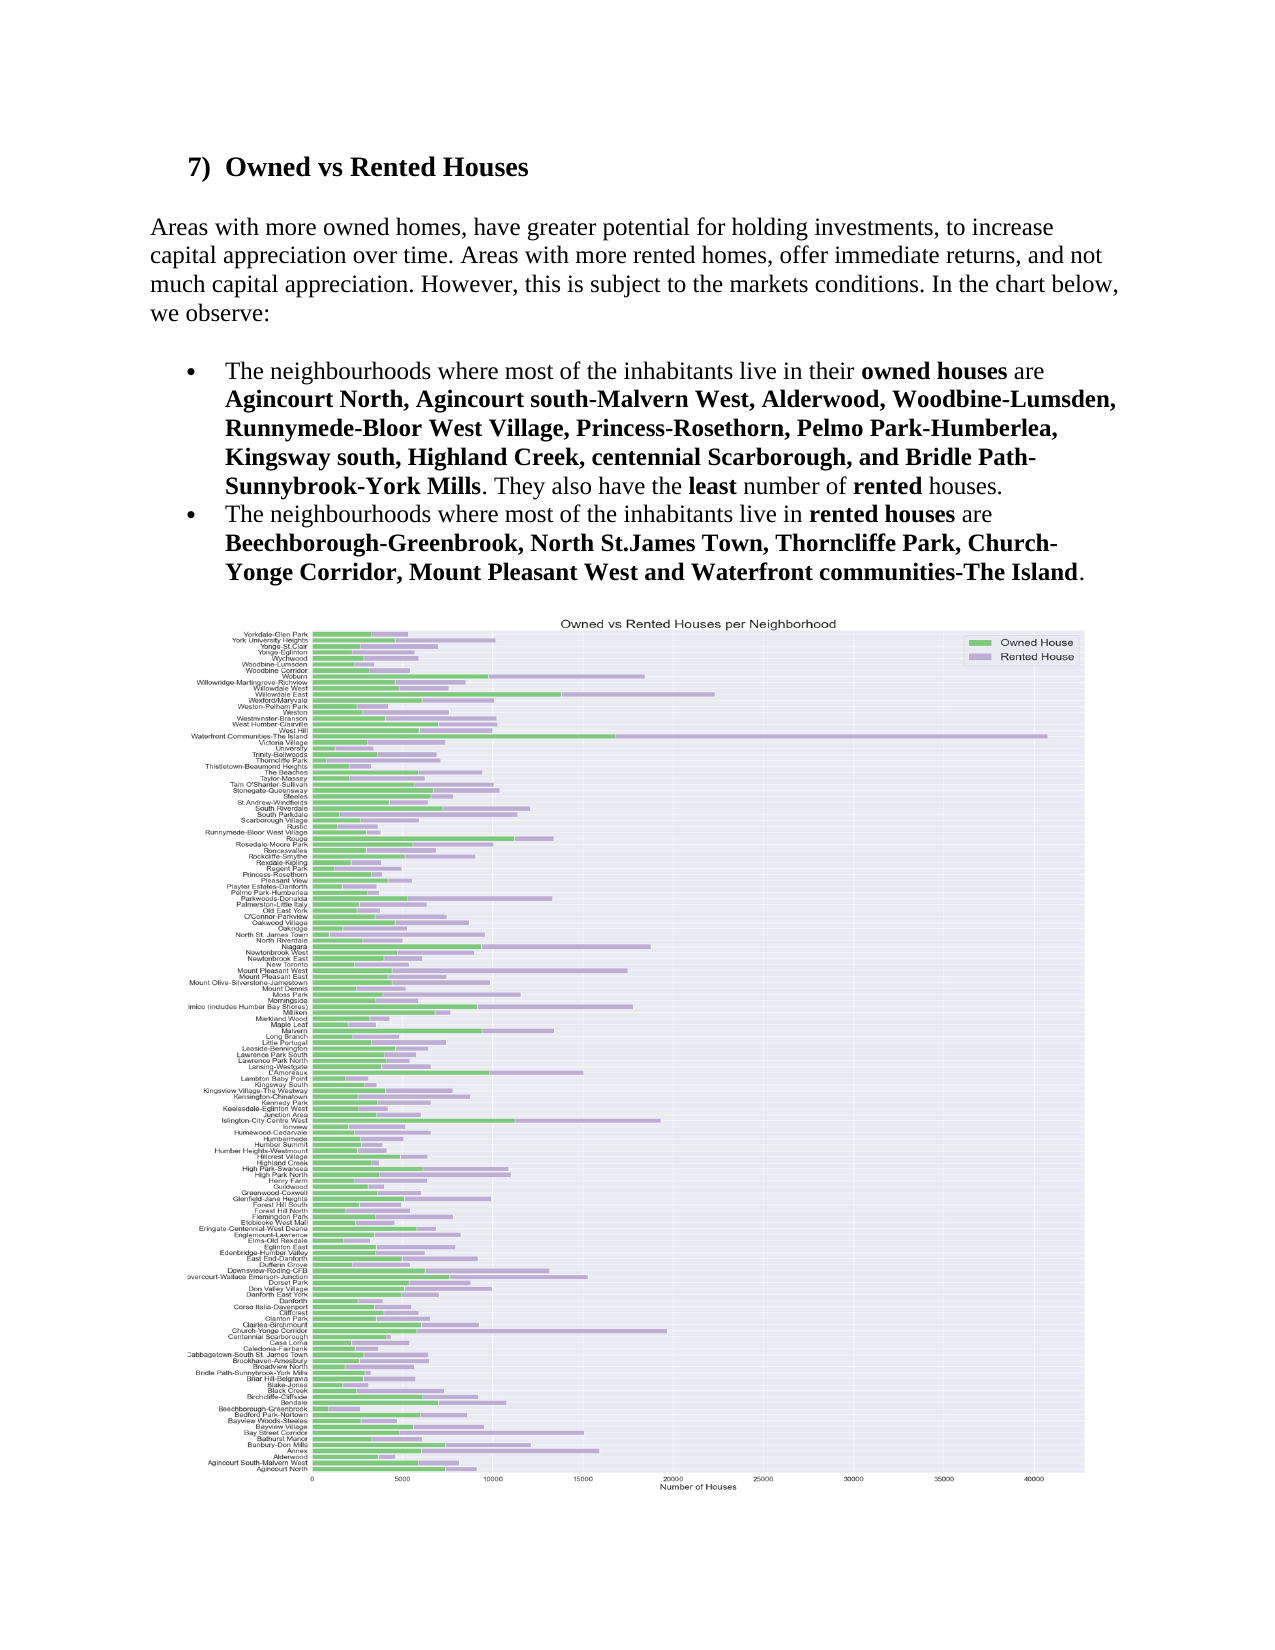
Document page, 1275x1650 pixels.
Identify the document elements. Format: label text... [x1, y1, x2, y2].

text Areas with more owned homes, have greater potential for holding investments, to increase capital appreciation over time. Areas with more rented homes, offer immediate returns, and not much capital appreciation. However, this is subject to the markets conditions. In the chart below, we observe: [150, 212, 1125, 327]
picture [187, 615, 1088, 1498]
list The neighbourhoods where most of the inhabitants live in rented houses are Beechborough-Greenbrook, North St.James Town, Thorncliffe Park, Church-Yonge Corridor, Mount Pleasant West and Waterfront communities-The Island. [187, 499, 1125, 586]
subtitle Owned vs Rented Houses [187, 150, 1125, 182]
list The neighbourhoods where most of the inhabitants live in their owned houses are Agincourt North, Agincourt south-Malvern West, Alderwood, Woodbine-Lumsden, Runnymede-Bloor West Village, Princess-Rosethorn, Pelmo Park-Humberlea, Kingsway south, Highland Creek, centennial Scarborough, and Bridle Path-Sunnybrook-York Mills. They also have the least number of rented houses. [187, 356, 1125, 499]
